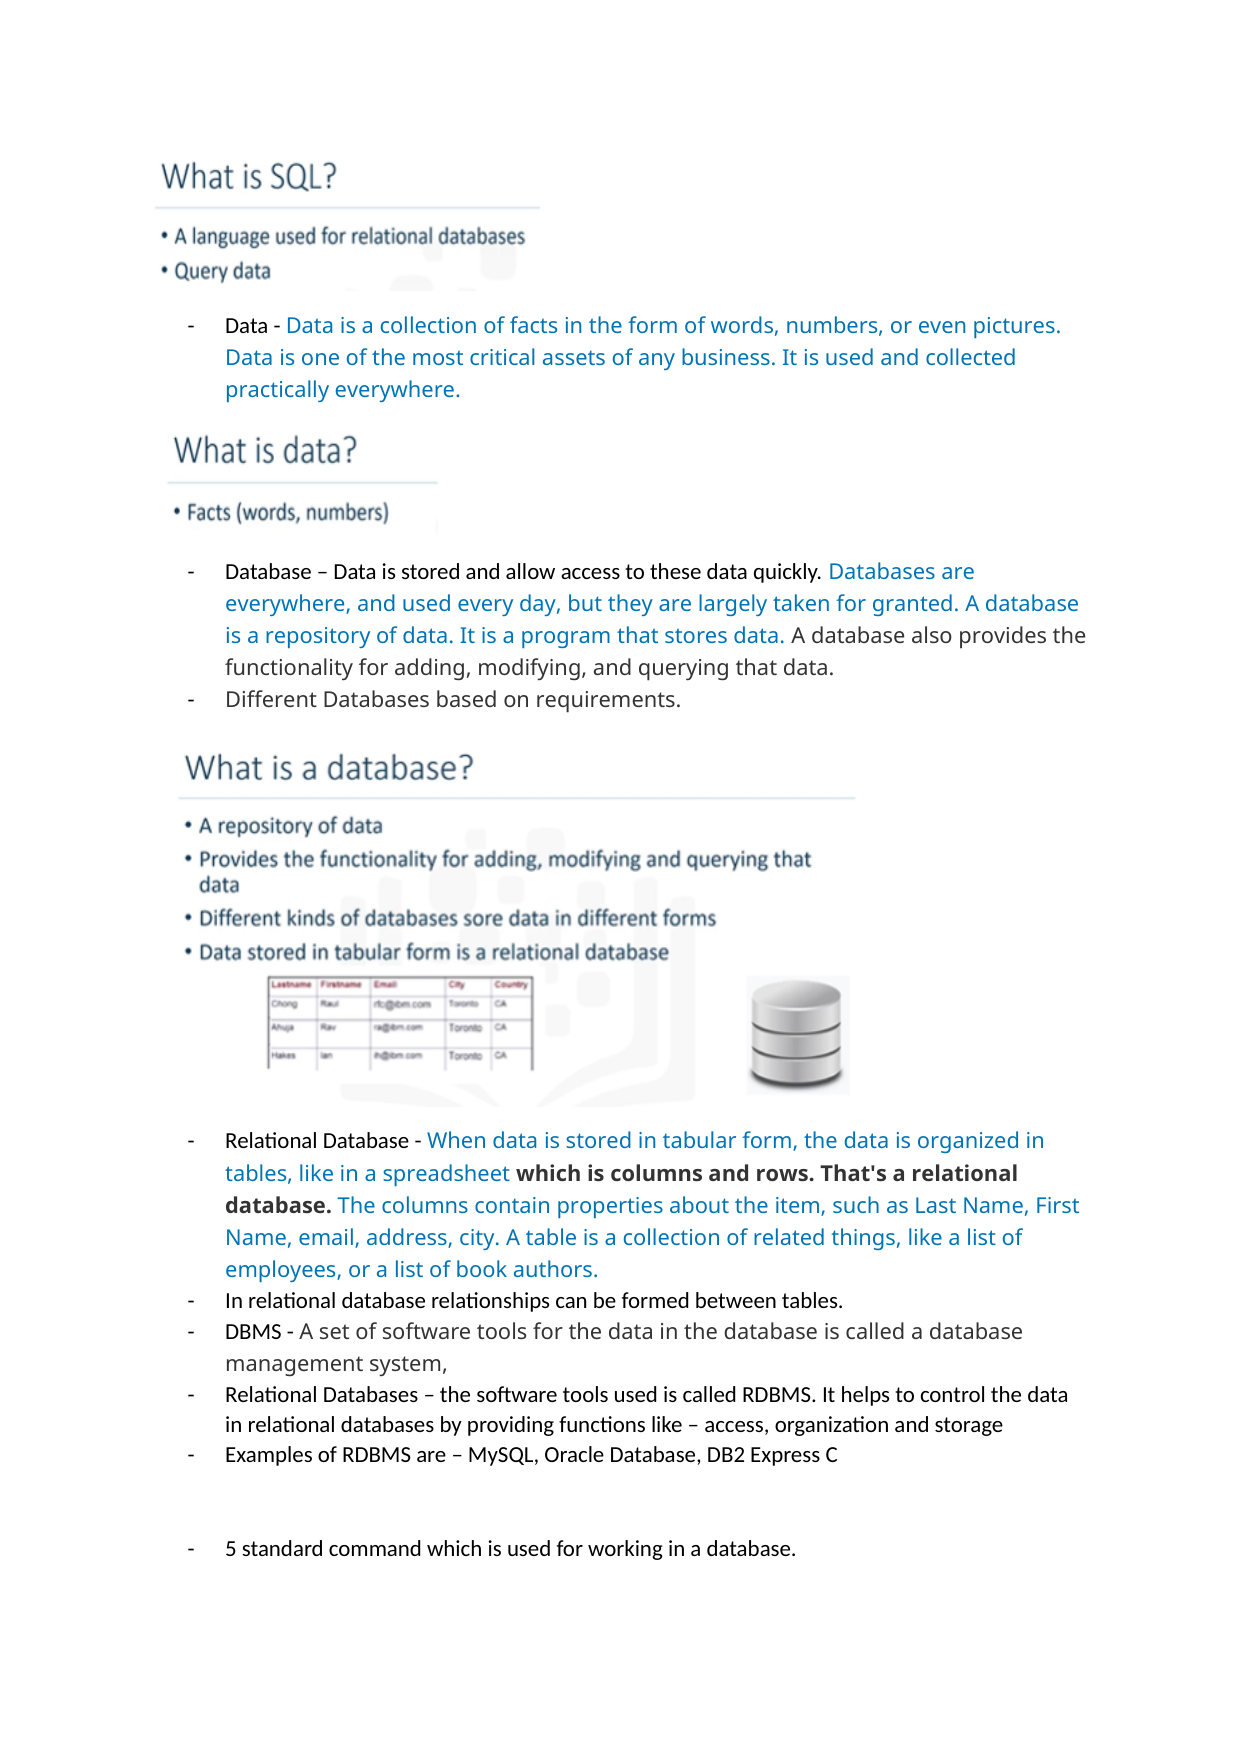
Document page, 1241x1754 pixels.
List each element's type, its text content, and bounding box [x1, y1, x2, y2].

list Relational Databases – the software tools used is called RDBMS. It helps to control the data in relational databases by providing functions like – access, organization and storage [187, 1380, 1090, 1438]
picture [150, 150, 540, 291]
list In relational database relationships can be formed between tables. [187, 1286, 1090, 1314]
list 5 standard command which is used for working in a database. [187, 1534, 1090, 1562]
list Relational Database - When data is stored in tabular form, the data is organized in tables, like in a spreadsheet which is columns and rows. That's a relational database. The columns contain properties about the item, such as Last Name, First Name, email, address, city. A table is a collection of related things, like a list of employees, or a list of book authors. [187, 1125, 1090, 1283]
list Data - Data is a collection of facts in the form of words, numbers, or even pictures. Data is one of the most critical assets of any business. It is used and collected practically everywhere. [187, 310, 1090, 404]
list Examples of RDBMS are – MySQL, Oracle Database, DB2 Express C [187, 1441, 1090, 1469]
list Database – Data is stored and allow access to these data quickly. Databases are everywhere, and used every day, but they are largely taken for granted. A database is a repository of data. It is a program that stores data. A database also provides the functionality for adding, modifying, and querying that data. [187, 556, 1090, 682]
list Different Databases based on requirements. [187, 684, 1090, 714]
picture [150, 733, 861, 1107]
picture [150, 422, 438, 538]
list DBMS - A set of software tools for the data in the database is called a database management system, [187, 1316, 1090, 1378]
